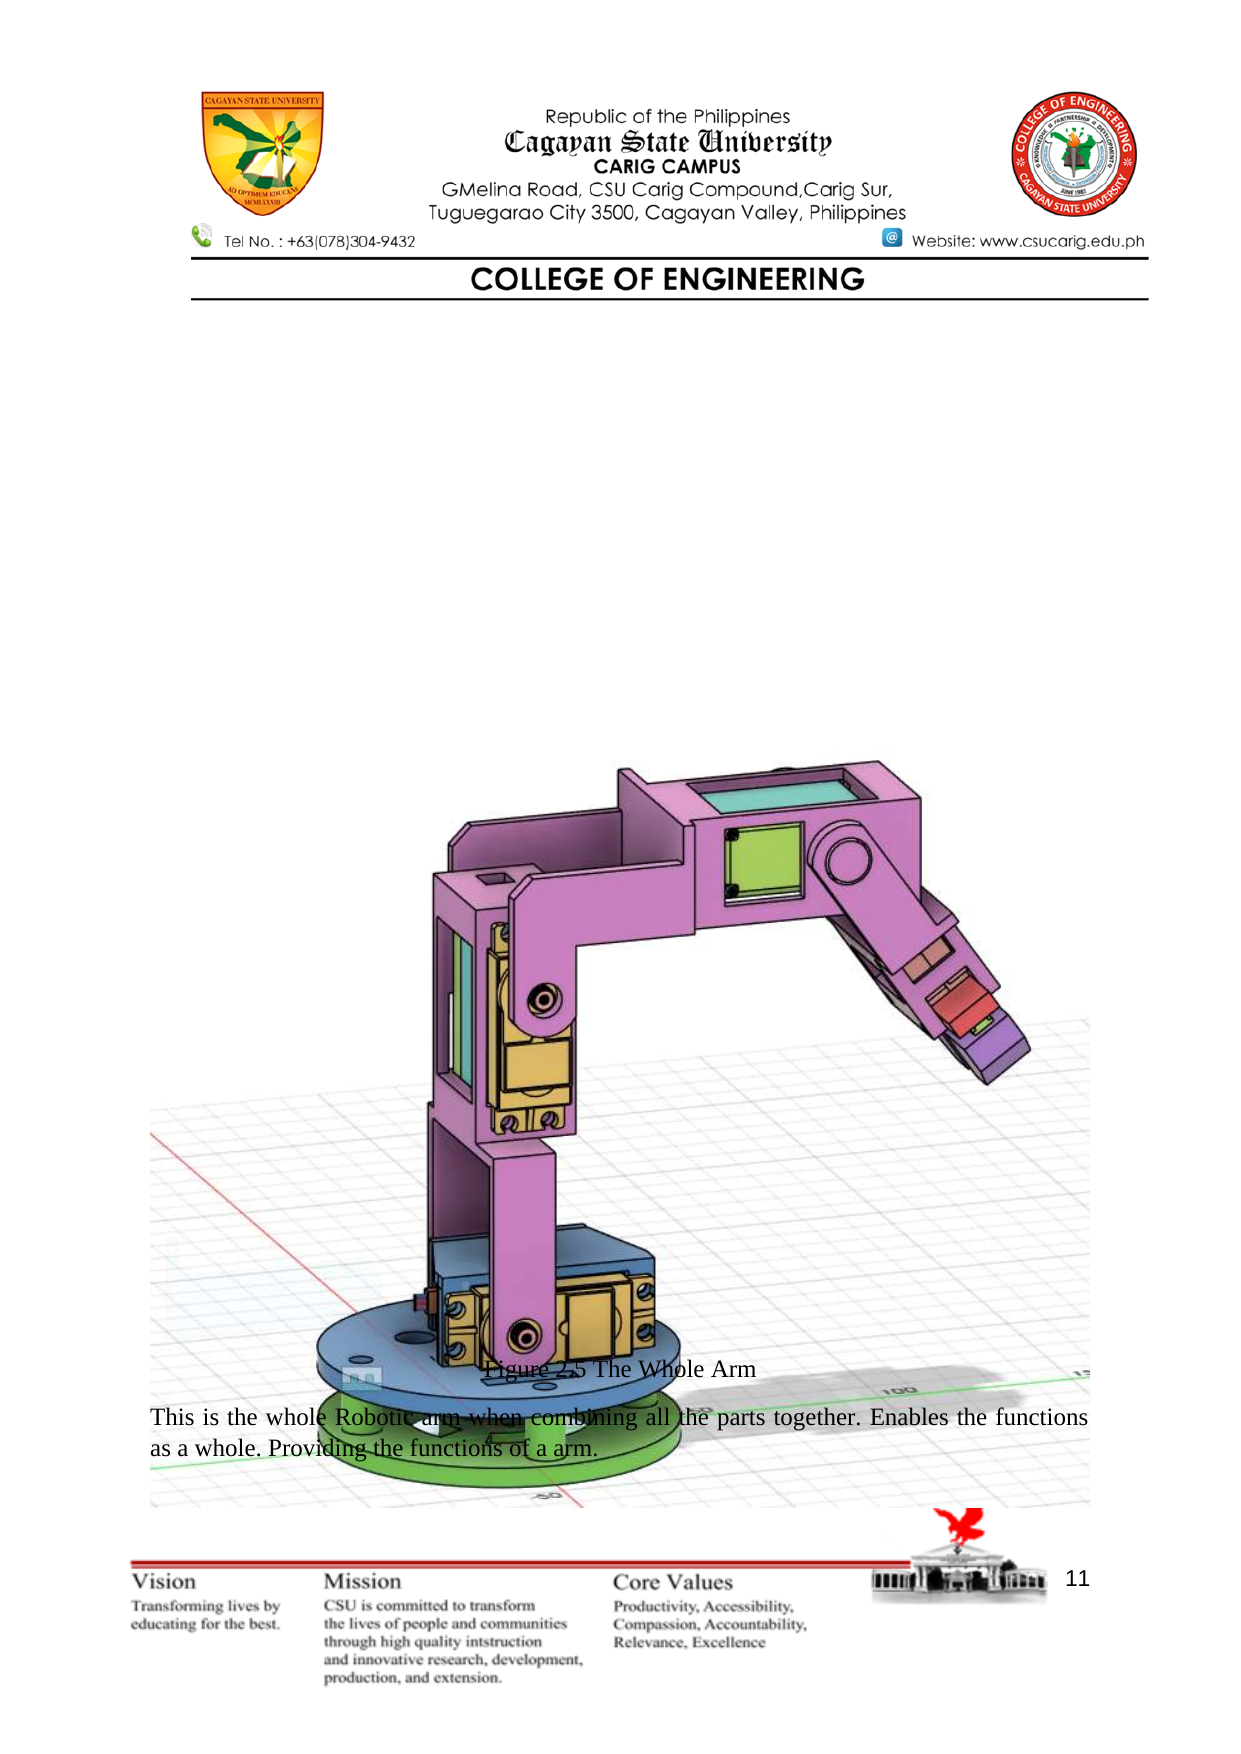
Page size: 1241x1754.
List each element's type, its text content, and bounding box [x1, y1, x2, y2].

text This is the whole Robotic arm when combining all the parts together. Enables the functions as a whole. Providing the functions of a arm. [150, 1402, 1090, 1462]
picture [116, 631, 1091, 1689]
picture [191, 80, 1149, 309]
text Figure 2.5 The Whole Arm [150, 1354, 1090, 1383]
